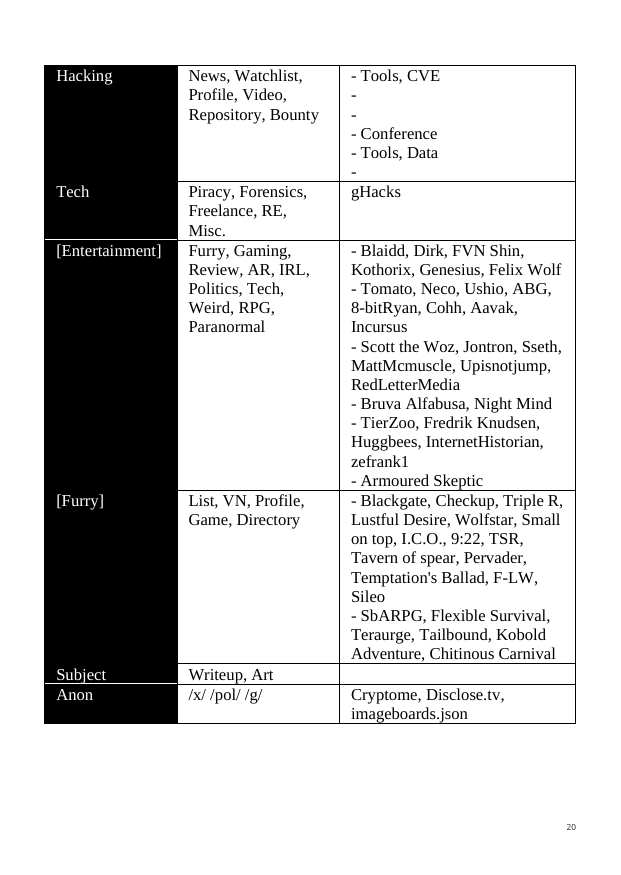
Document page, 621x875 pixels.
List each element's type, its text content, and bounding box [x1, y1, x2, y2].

table_cell - Blaidd, Dirk, FVN Shin, Kothorix, Genesius, Felix Wolf - Tomato, Neco, Ushio, ABG, 8-bitRyan, Cohh, Aavak, Incursus - Scott the Woz, Jontron, Sseth, MattMcmuscle, Upisnotjump, RedLetterMedia - Bruva Alfabusa, Night Mind - TierZoo, Fredrik Knudsen, Huggbees, InternetHistorian, zefrank1 - Armoured Skeptic [340, 241, 575, 490]
table_cell Tech [45, 182, 177, 239]
table_cell Writeup, Art [178, 664, 339, 683]
table_cell List, VN, Profile, Game, Directory [178, 491, 339, 663]
table_cell Subject [45, 664, 177, 683]
table_header - Tools, CVE - - - Conference - Tools, Data - [340, 66, 575, 181]
table_cell gHacks [340, 182, 575, 239]
table_cell - Blackgate, Checkup, Triple R, Lustful Desire, Wolfstar, Small on top, I.C.O., 9:22, TSR, Tavern of spear, Pervader, Temptation's Ballad, F-LW, Sileo - SbARPG, Flexible Survival, Teraurge, Tailbound, Kobold Adventure, Chitinous Carnival [340, 491, 575, 663]
table_cell [340, 664, 575, 683]
table_cell Furry, Gaming, Review, AR, IRL, Politics, Tech, Weird, RPG, Paranormal [178, 241, 339, 490]
table_cell [Entertainment] [45, 241, 177, 490]
table_header Hacking [45, 66, 177, 181]
table_cell [Furry] [45, 491, 177, 663]
table_cell Anon [45, 685, 177, 723]
table_cell /x/ /pol/ /g/ [178, 685, 339, 723]
table_cell Piracy, Forensics, Freelance, RE, Misc. [178, 182, 339, 239]
table_header News, Watchlist, Profile, Video, Repository, Bounty [178, 66, 339, 181]
table_cell Cryptome, Disclose.tv, imageboards.json [340, 685, 575, 723]
